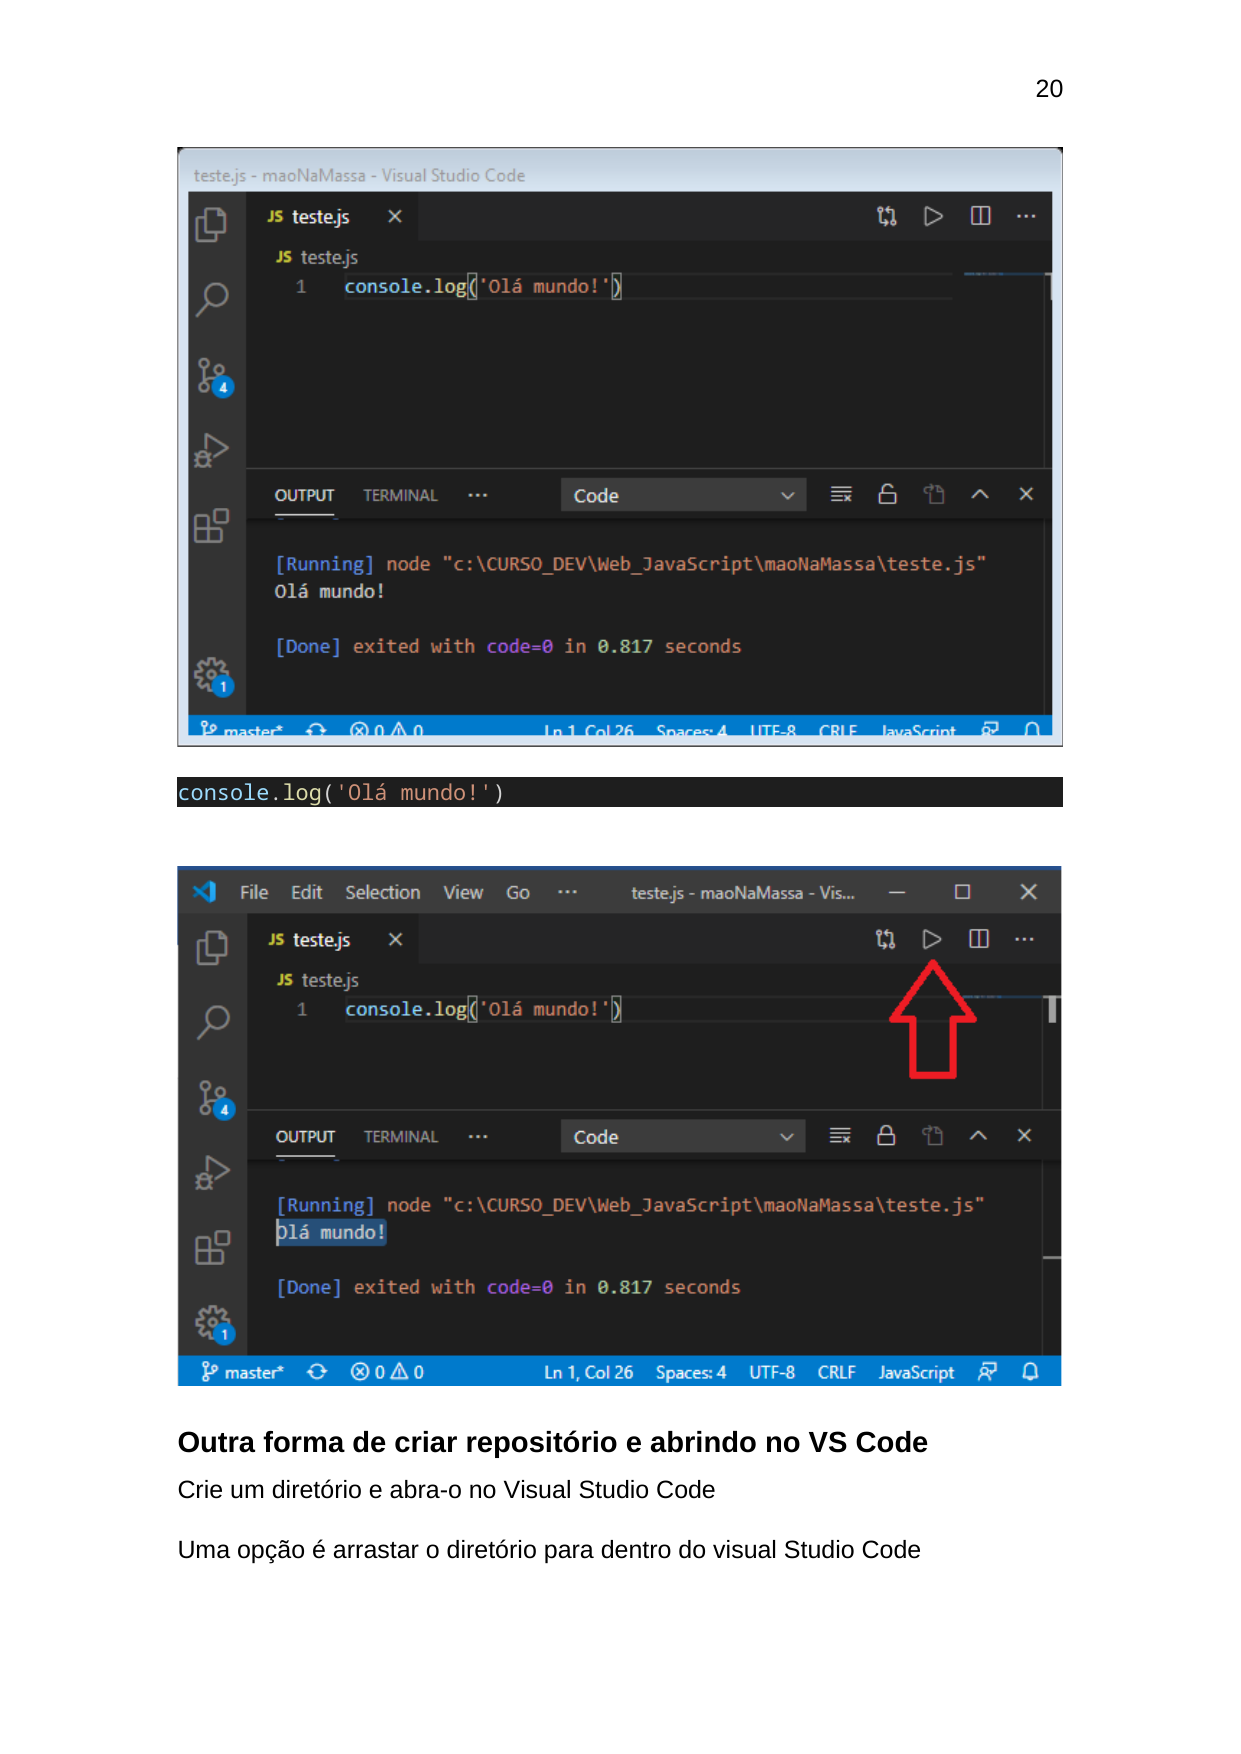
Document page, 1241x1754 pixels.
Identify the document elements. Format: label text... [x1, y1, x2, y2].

text Uma opção é arrastar o diretório para dentro do visual Studio Code [177, 1535, 1063, 1564]
subtitle Outra forma de criar repositório e abrindo no VS Code [177, 1425, 1063, 1458]
text console.log('Olá mundo!') [177, 777, 1063, 807]
text Crie um diretório e abra-o no Visual Studio Code [177, 1475, 1063, 1504]
picture [177, 866, 1062, 1386]
